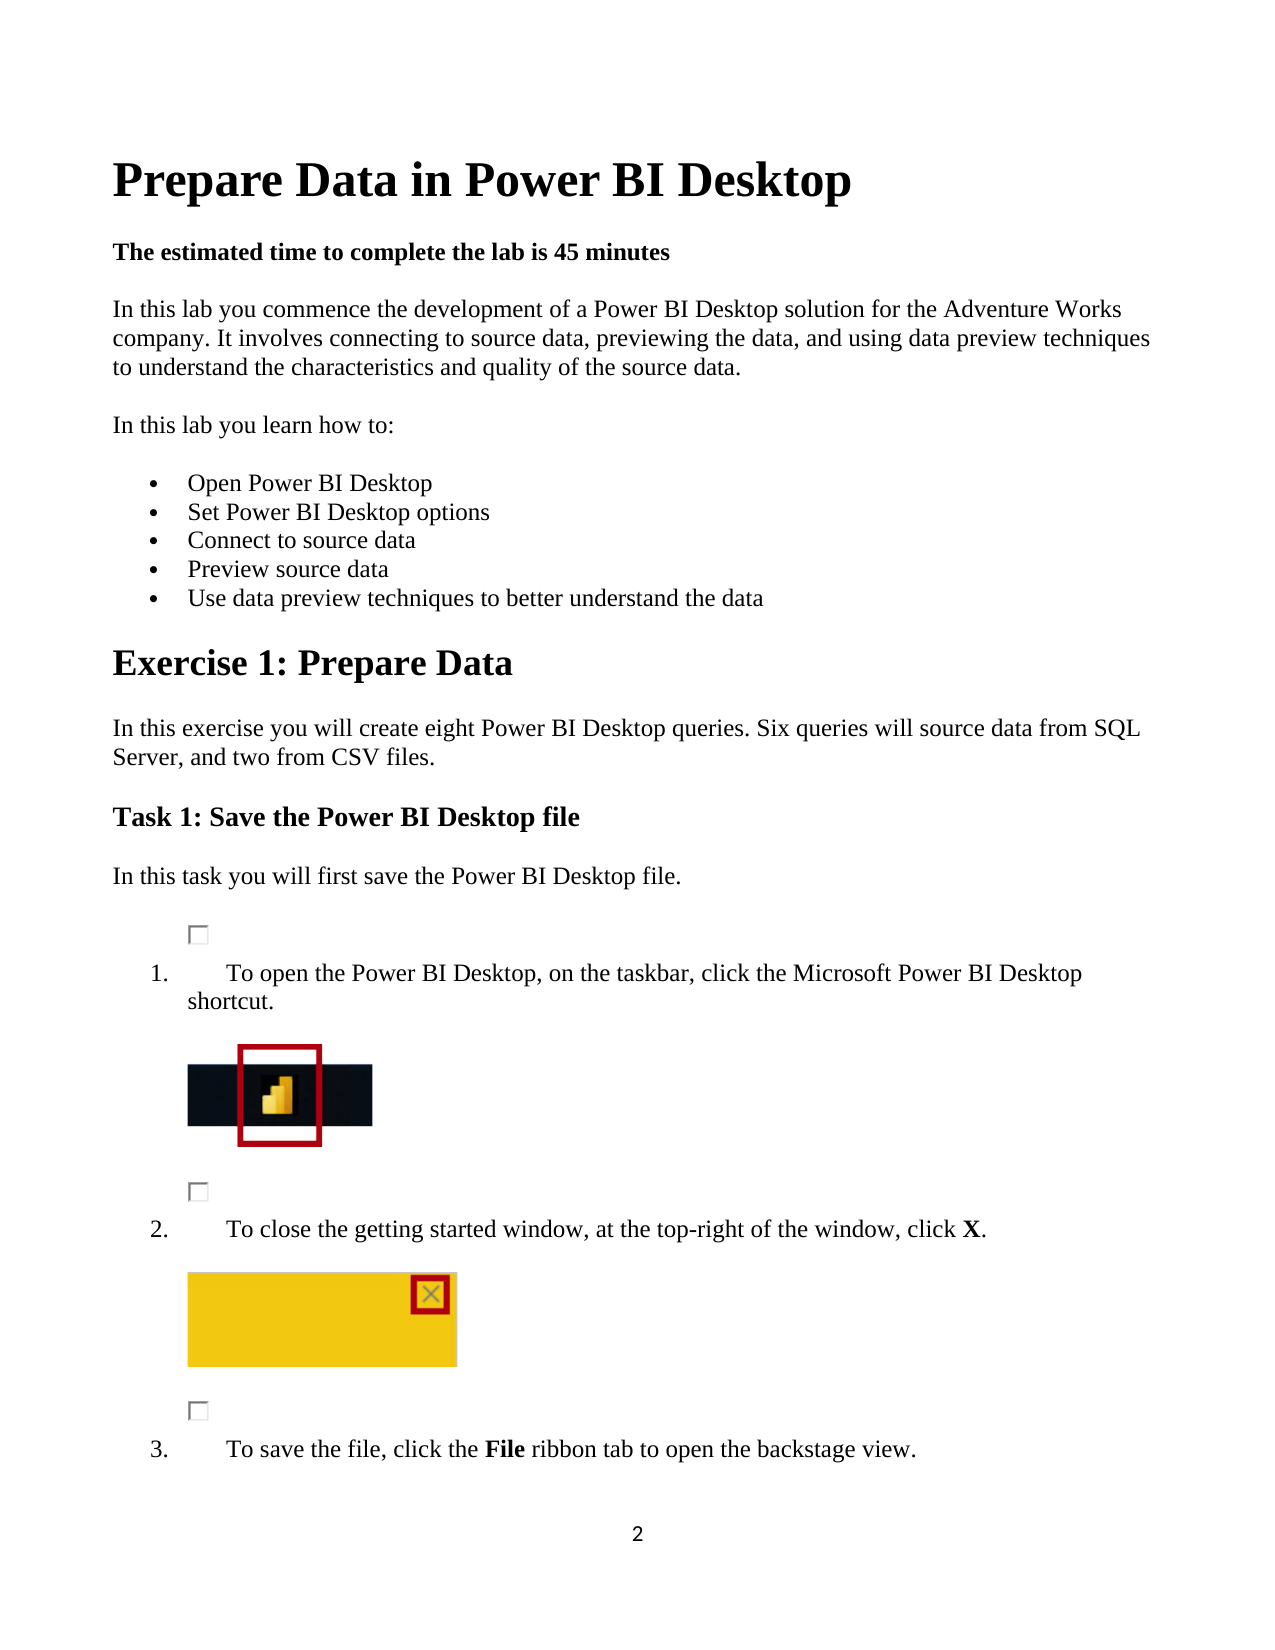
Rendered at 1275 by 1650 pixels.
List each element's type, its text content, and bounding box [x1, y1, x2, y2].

text Prepare Data in Power BI Desktop [112, 150, 1162, 207]
picture [187, 1272, 458, 1367]
list Connect to source data [150, 525, 1162, 554]
list Use data preview techniques to better understand the data [150, 583, 1162, 612]
text Exercise 1: Prepare Data [112, 641, 1162, 684]
text In this task you will first save the Power BI Desktop file. [112, 861, 1162, 890]
list To close the getting started window, at the top-right of the window, click X. [150, 1176, 1162, 1243]
list To save the file, click the File ribbon tab to open the backstage view. [150, 1395, 1162, 1462]
text In this lab you learn how to: [112, 410, 1162, 439]
text In this exercise you will create eight Power BI Desktop queries. Six queries will source data from SQL Server, and two from CSV files. [112, 713, 1162, 771]
text Task 1: Save the Power BI Desktop file [112, 800, 1162, 832]
text The estimated time to complete the lab is 45 minutes [112, 237, 1162, 265]
text In this lab you commence the development of a Power BI Desktop solution for the Adventure Works company. It involves connecting to source data, previewing the data, and using data preview techniques to understand the characteristics and quality of the source data. [112, 294, 1162, 381]
picture [187, 1044, 373, 1147]
list Preview source data [150, 554, 1162, 583]
list Set Power BI Desktop options [150, 497, 1162, 525]
list To open the Power BI Desktop, on the taskbar, click the Microsoft Power BI Desktop shortcut. [150, 919, 1162, 1015]
list Open Power BI Desktop [150, 468, 1162, 497]
